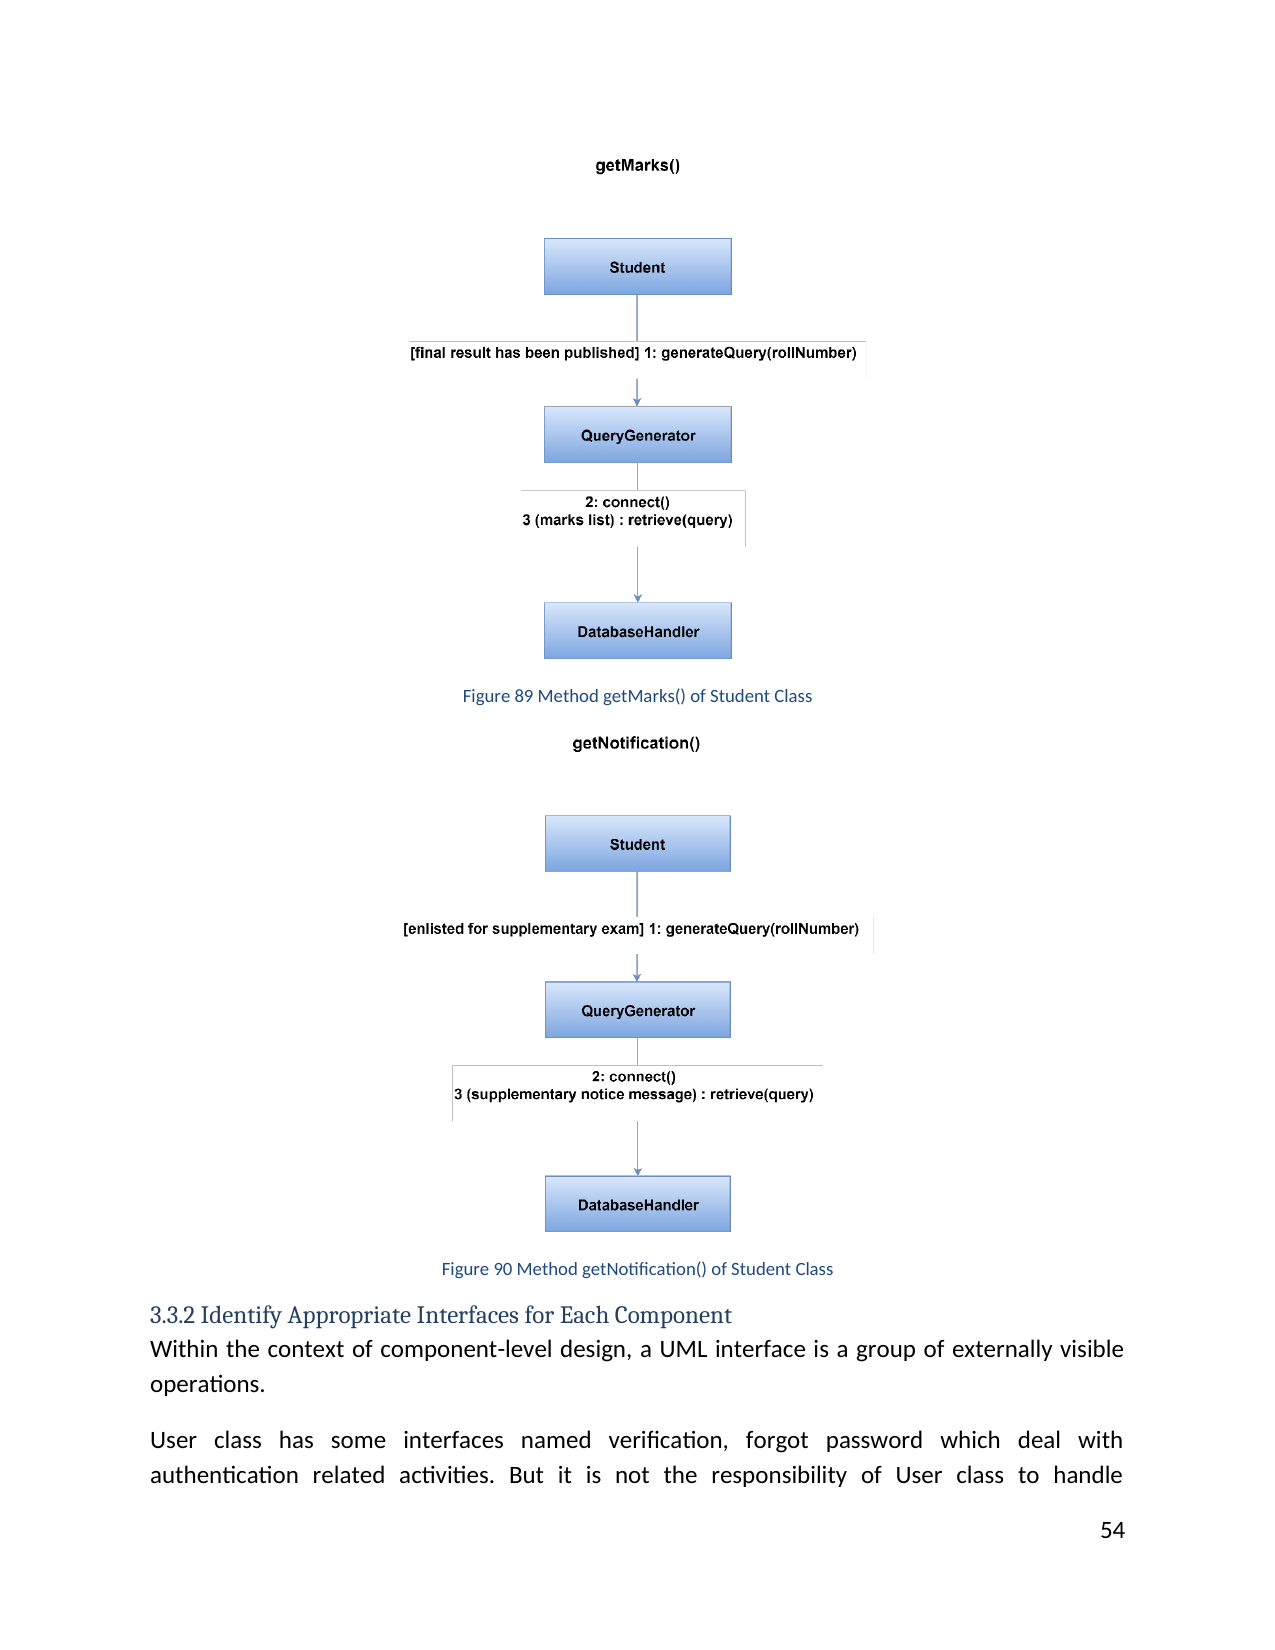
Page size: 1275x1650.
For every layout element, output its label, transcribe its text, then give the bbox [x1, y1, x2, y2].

picture [401, 727, 874, 1232]
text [150, 1424, 1125, 1490]
picture [408, 150, 867, 659]
text Within the context of component-level design, a UML interface is a group of externally visible operations. [150, 1334, 1125, 1399]
text Figure 90 Method getNotification() of Student Class [150, 1257, 1125, 1280]
subtitle 3.3.2 Identify Appropriate Interfaces for Each Component [150, 1301, 1125, 1329]
text Figure 89 Method getMarks() of Student Class [150, 684, 1125, 707]
